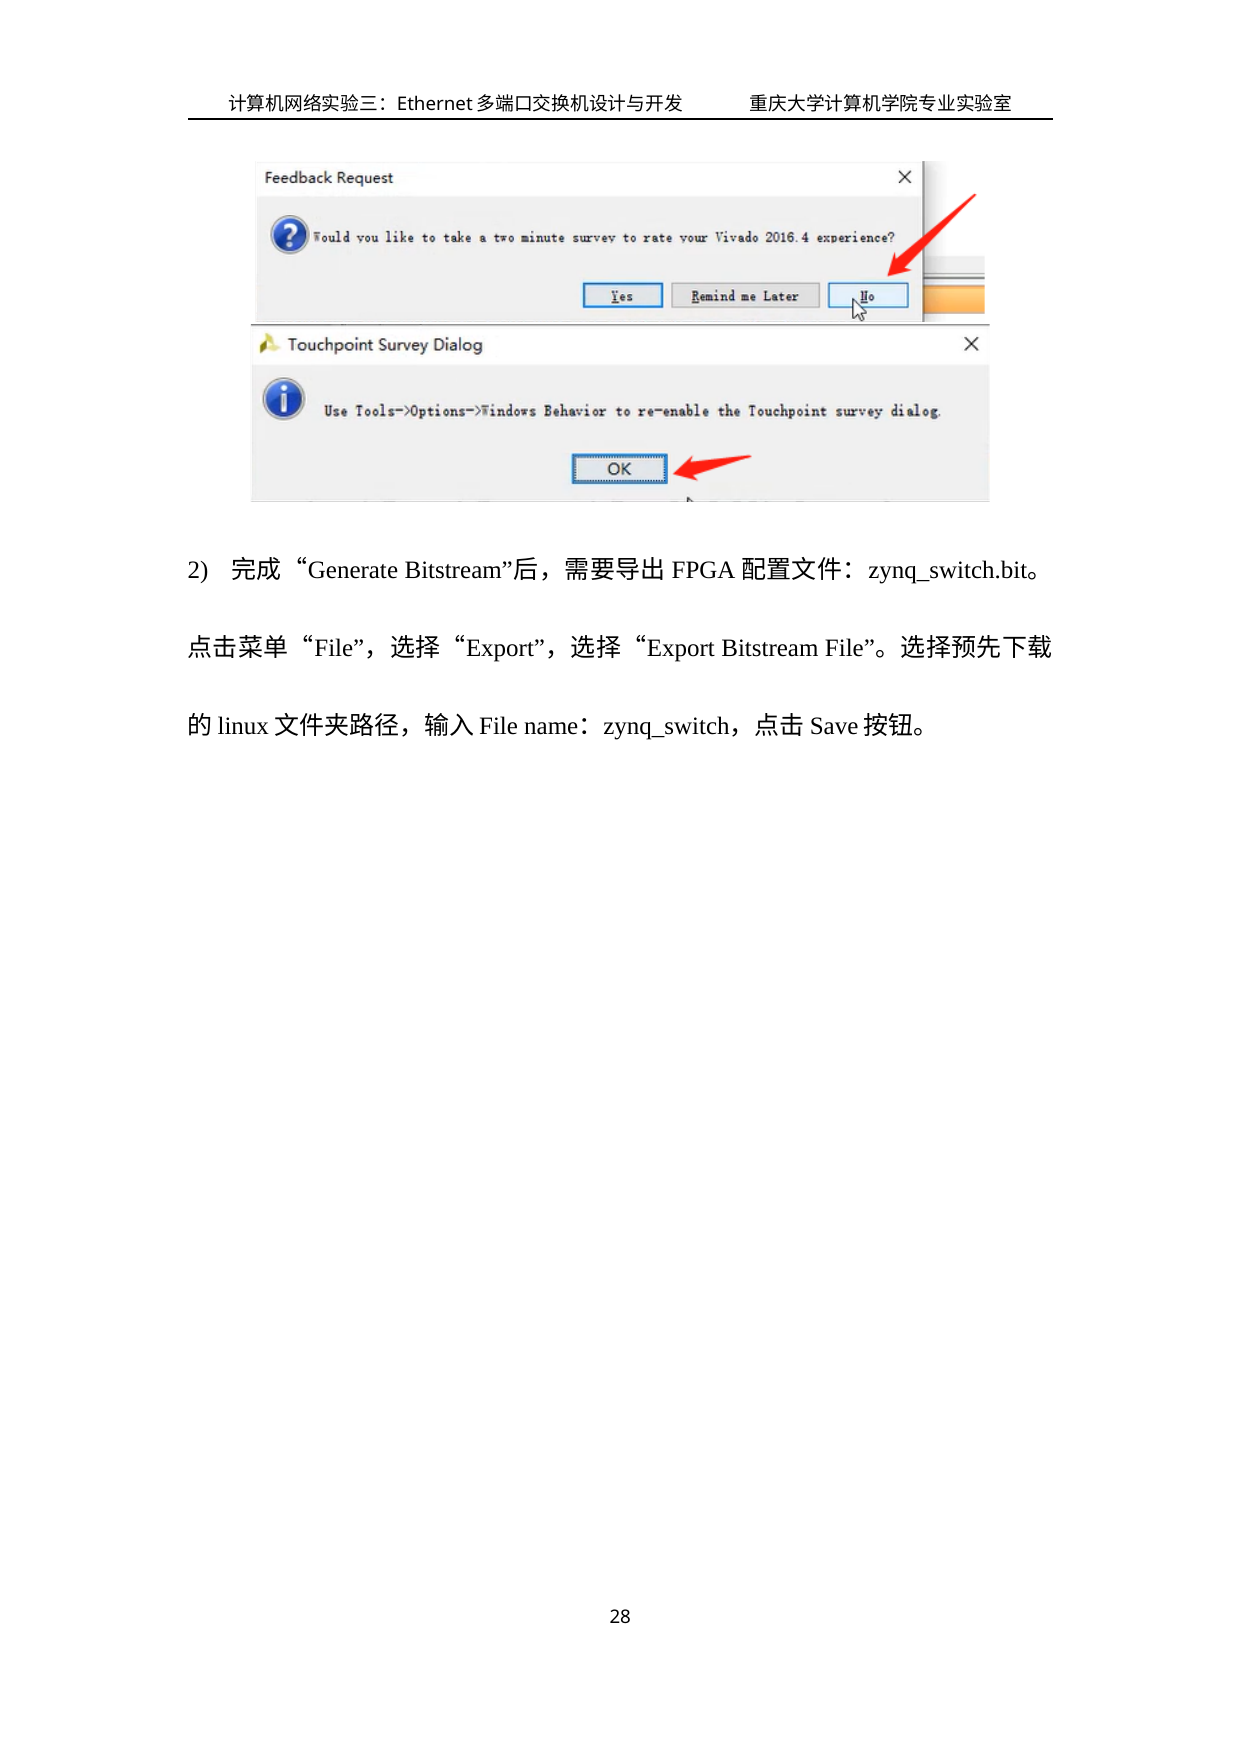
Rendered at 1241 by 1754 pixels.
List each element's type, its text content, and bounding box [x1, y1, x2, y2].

picture [250, 324, 990, 502]
list 完成“Generate Bitstream”后，需要导出FPGA配置文件：zynq_switch.bit。点击菜单“File”，选择“Export”，选择“Export Bitstream File”。选择预先下载的linux文件夹路径，输入File name：zynq_switch，点击Save按钮。 [187, 536, 1053, 756]
picture [255, 161, 985, 322]
